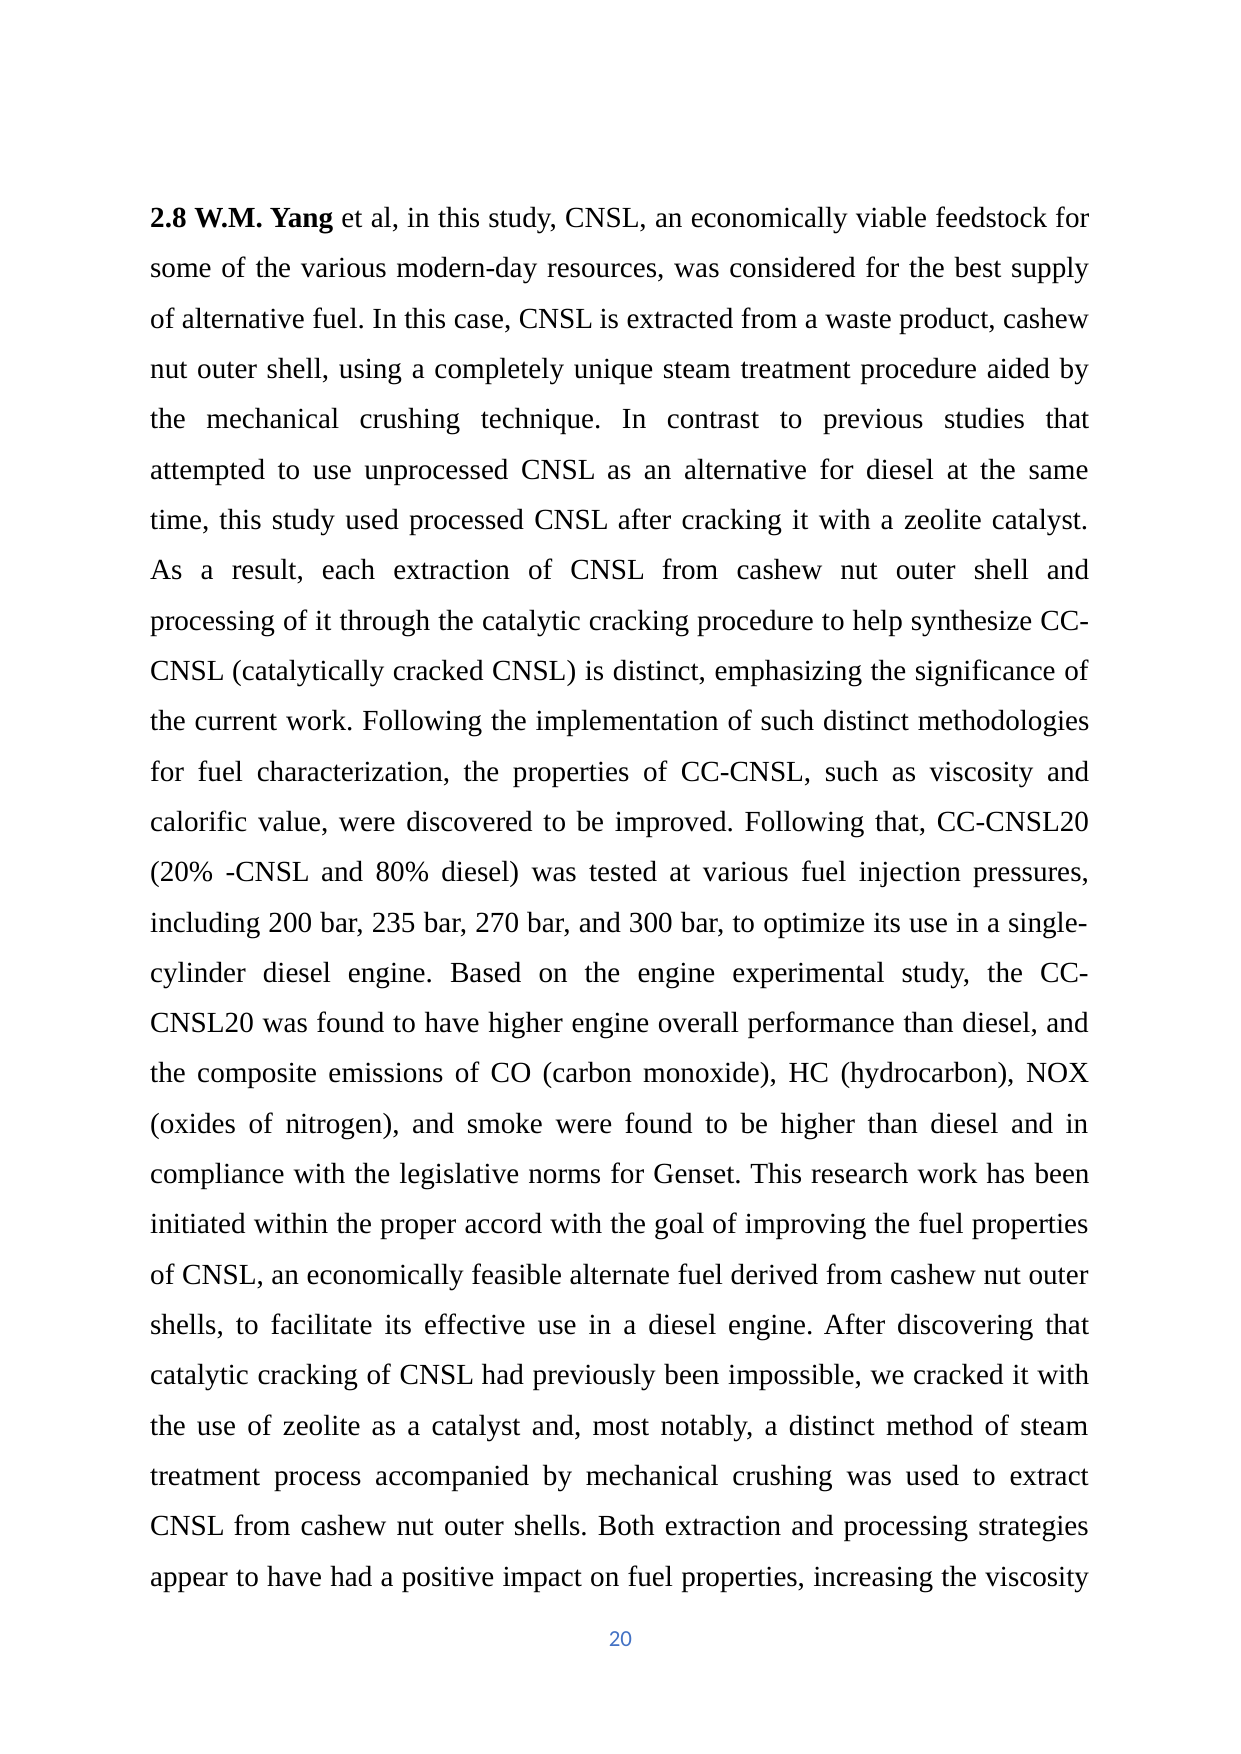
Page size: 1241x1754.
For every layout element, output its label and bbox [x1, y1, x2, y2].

list [150, 200, 1090, 1592]
